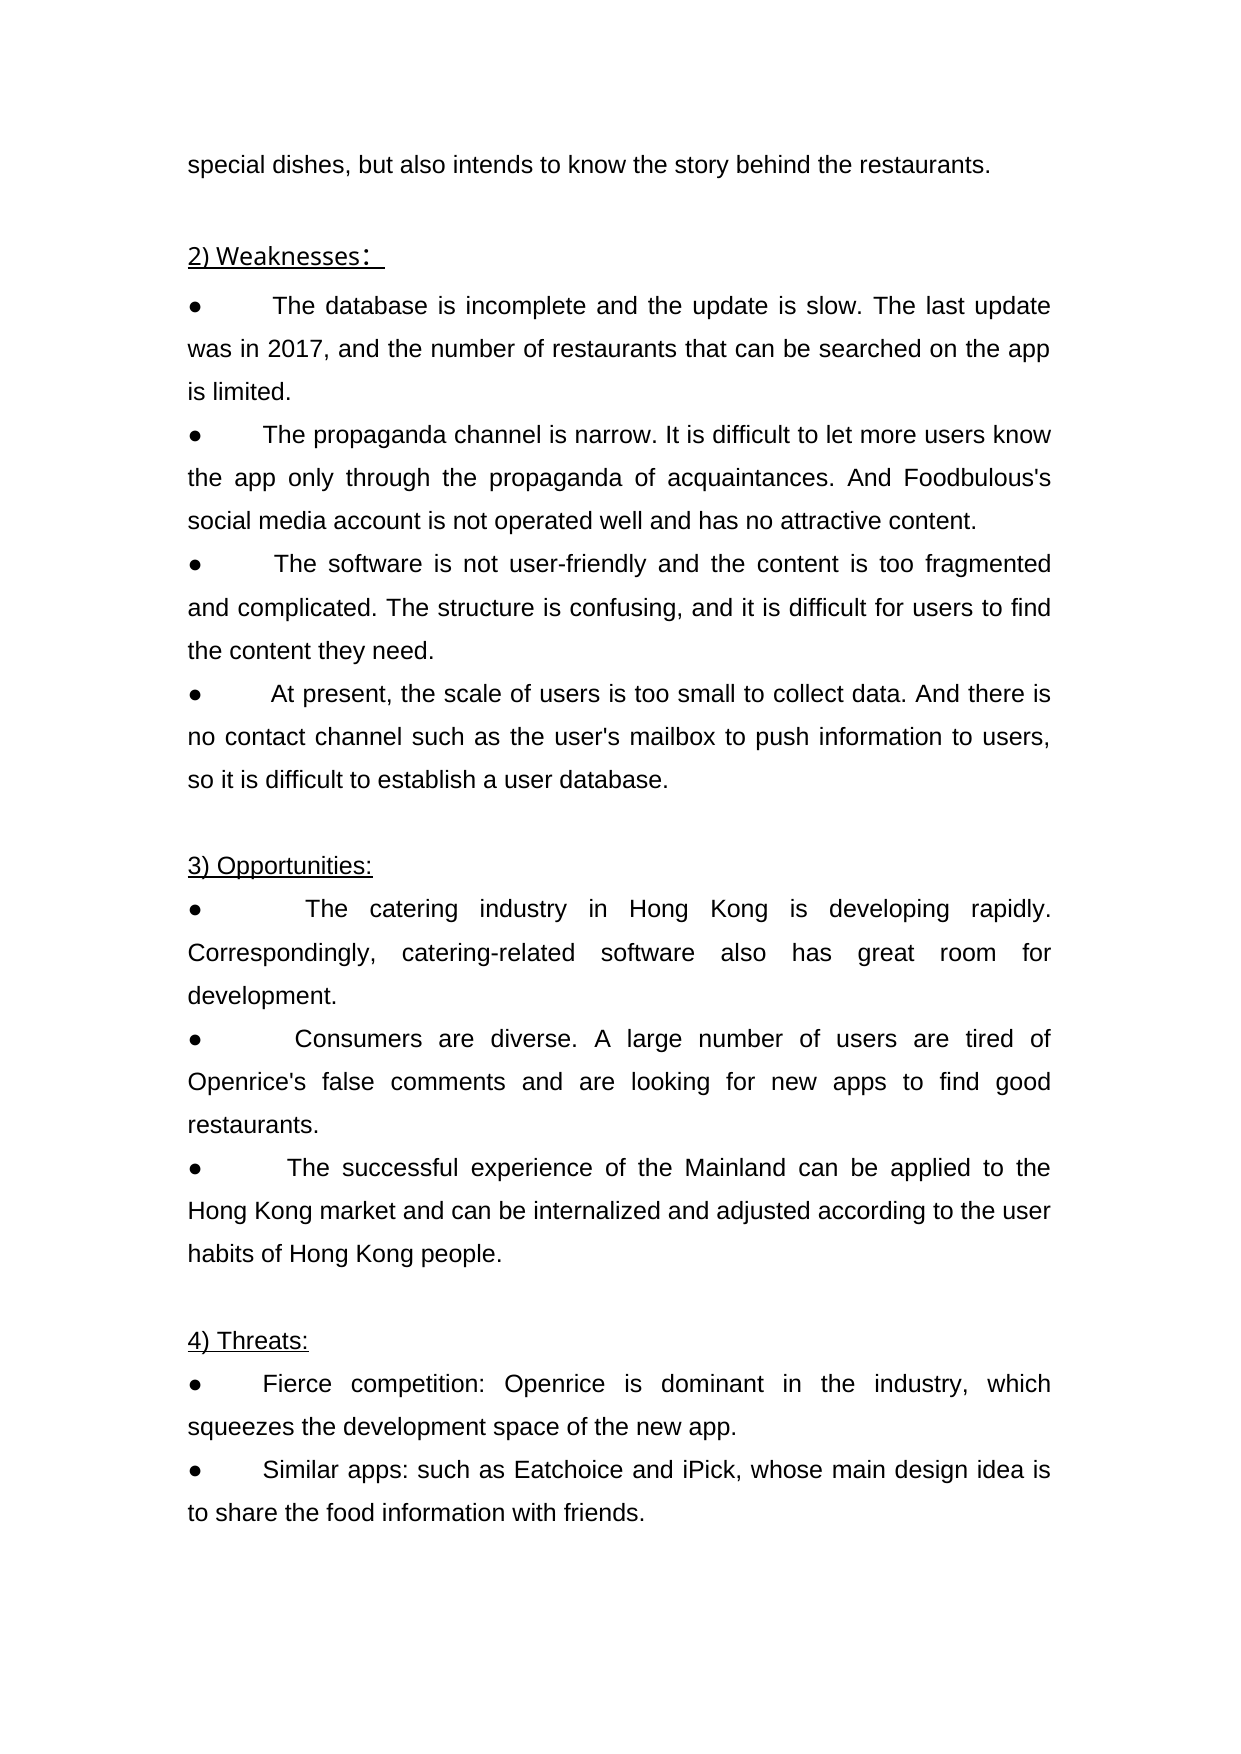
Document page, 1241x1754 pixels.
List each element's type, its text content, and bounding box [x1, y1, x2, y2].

text ● The software is not user-friendly and the content is too fragmented and complicated. The structure is confusing, and it is difficult for users to find the content they need. [187, 549, 1053, 664]
text ● The propaganda channel is narrow. It is difficult to let more users know the app only through the propaganda of acquaintances. And Foodbulous's social media account is not operated well and has no attractive content. [187, 420, 1053, 535]
text ● The successful experience of the Mainland can be applied to the Hong Kong market and can be internalized and adjusted according to the user habits of Hong Kong people. [187, 1153, 1053, 1268]
text ● The database is incomplete and the update is slow. The last update was in 2017, and the number of restaurants that can be searched on the app is limited. [187, 291, 1053, 406]
text 2) Weaknesses： [187, 236, 1053, 272]
text ● At present, the scale of users is too small to collect data. And there is no contact channel such as the user's mailbox to push information to users, so it is difficult to establish a user database. [187, 679, 1053, 794]
text 3) Opportunities: [187, 851, 1053, 880]
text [187, 150, 1053, 179]
text ● Fierce competition: Openrice is dominant in the industry, which squeezes the development space of the new app. [187, 1369, 1053, 1441]
text ● The catering industry in Hong Kong is developing rapidly. Correspondingly, catering-related software also has great room for development. [187, 894, 1053, 1009]
text ● Similar apps: such as Eatchoice and iPick, whose main design idea is to share the food information with friends. [187, 1455, 1053, 1527]
text ● Consumers are diverse. A large number of users are tired of Openrice's false comments and are looking for new apps to find good restaurants. [187, 1024, 1053, 1139]
text 4) Threats: [187, 1326, 1053, 1354]
